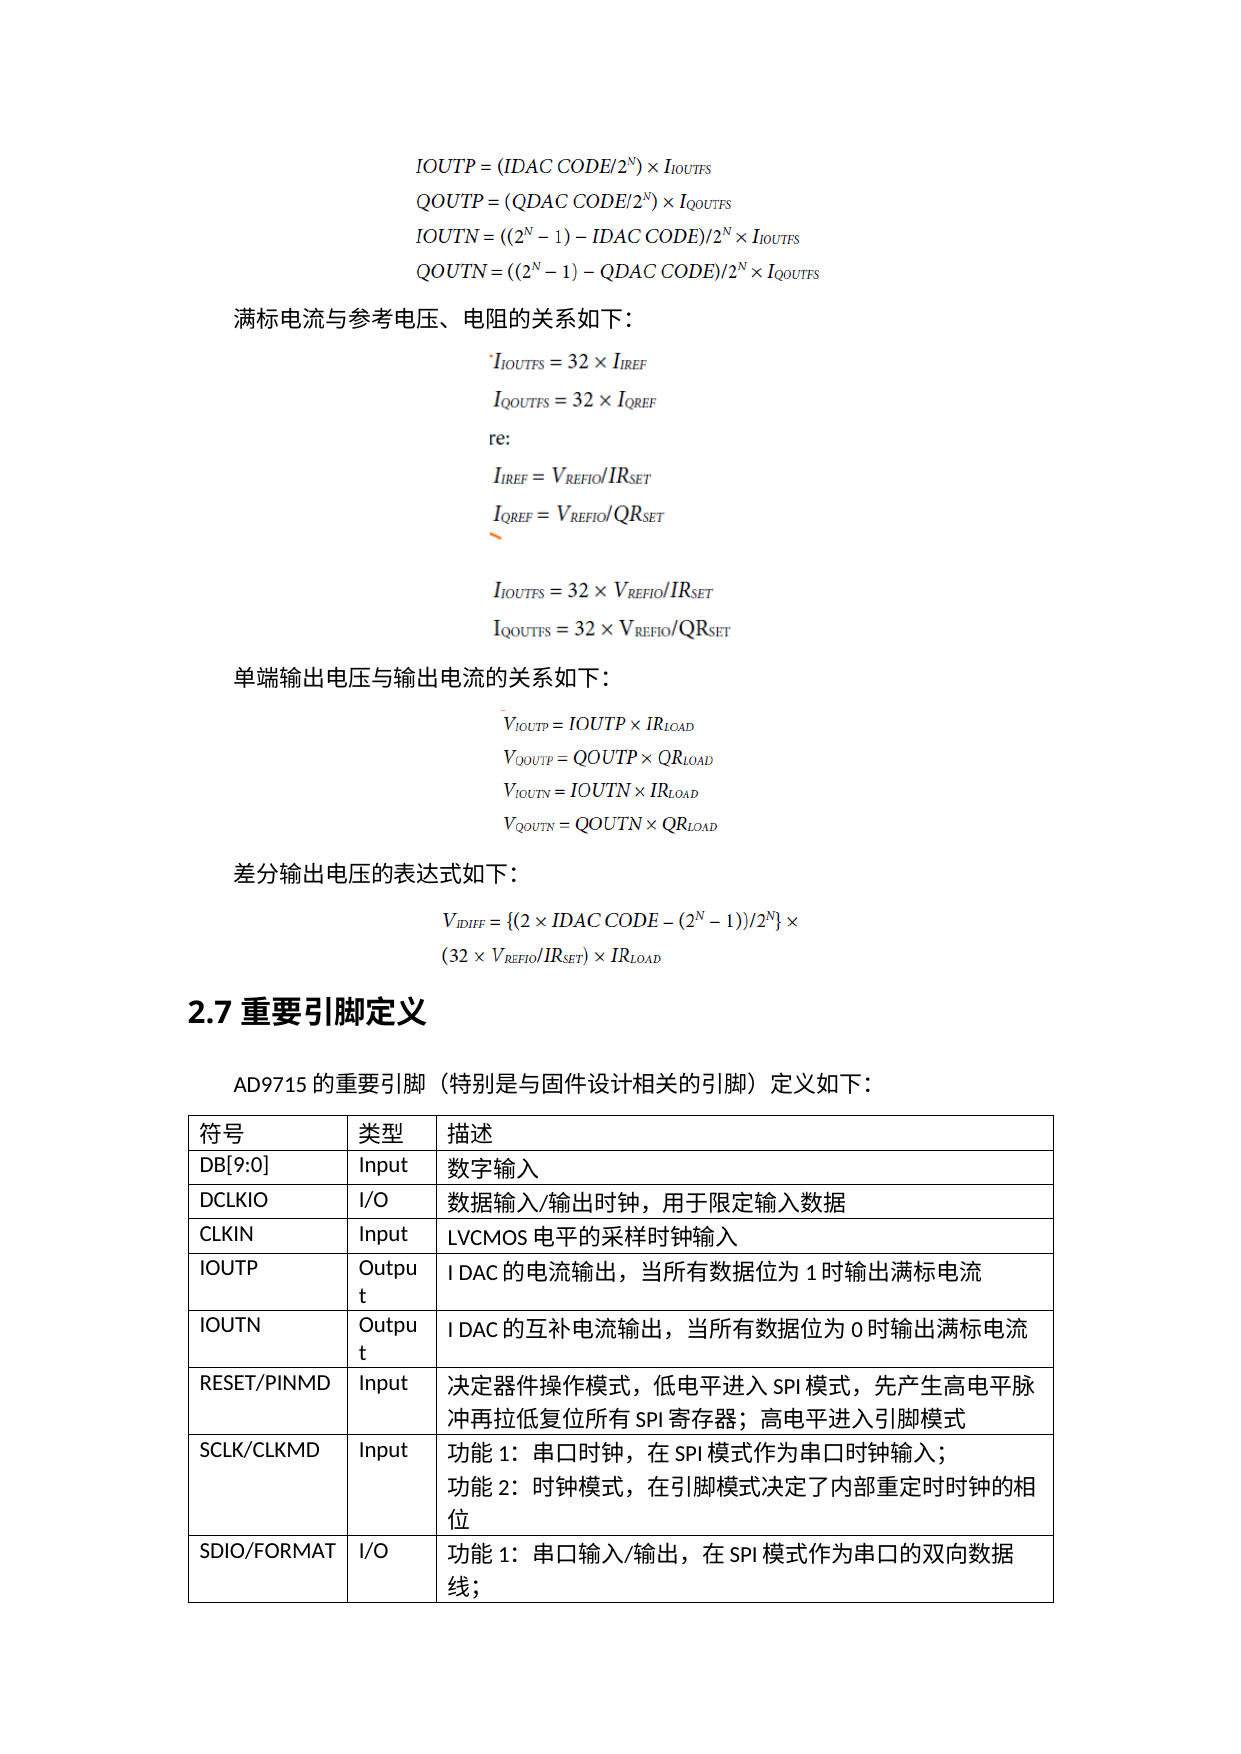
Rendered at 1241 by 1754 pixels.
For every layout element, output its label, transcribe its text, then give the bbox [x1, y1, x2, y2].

picture [431, 906, 810, 971]
picture [489, 350, 751, 644]
picture [404, 150, 837, 285]
table_cell 数字输入 [437, 1151, 1053, 1184]
table_cell CLKIN [189, 1219, 347, 1252]
table_cell Input [348, 1368, 436, 1434]
table_cell LVCMOS电平的采样时钟输入 [437, 1219, 1053, 1252]
table_cell DCLKIO [189, 1185, 347, 1218]
table_cell IOUTN [189, 1311, 347, 1367]
subtitle 2.7 重要引脚定义 [187, 987, 1053, 1032]
table_cell I/O [348, 1536, 436, 1602]
table_cell DB[9:0] [189, 1151, 347, 1184]
table_cell 数据输入/输出时钟，用于限定输入数据 [437, 1185, 1053, 1218]
table_cell Input [348, 1151, 436, 1184]
table_cell 决定器件操作模式，低电平进入SPI模式，先产生高电平脉冲再拉低复位所有SPI寄存器；高电平进入引脚模式 [437, 1368, 1053, 1434]
table_cell I/O [348, 1185, 436, 1218]
text 单端输出电压与输出电流的关系如下： [187, 660, 1053, 693]
table_cell Input [348, 1219, 436, 1252]
table_cell IOUTP [189, 1254, 347, 1309]
table_cell I DAC的互补电流输出，当所有数据位为0时输出满标电流 [437, 1311, 1053, 1367]
table_cell I DAC的电流输出，当所有数据位为1时输出满标电流 [437, 1254, 1053, 1309]
text 满标电流与参考电压、电阻的关系如下： [187, 301, 1053, 334]
text 差分输出电压的表达式如下： [187, 856, 1053, 889]
table_cell Input [348, 1435, 436, 1535]
table_cell Output [348, 1311, 436, 1367]
picture [500, 710, 740, 840]
table_cell SCLK/CLKMD [189, 1435, 347, 1535]
table_cell 功能1：串口时钟，在SPI模式作为串口时钟输入； 功能2：时钟模式，在引脚模式决定了内部重定时时钟的相位 [437, 1435, 1053, 1535]
text AD9715的重要引脚（特别是与固件设计相关的引脚）定义如下： [187, 1066, 1053, 1099]
table_header 符号 [189, 1116, 347, 1149]
table_header 描述 [437, 1116, 1053, 1149]
table_cell RESET/PINMD [189, 1368, 347, 1434]
table_cell SDIO/FORMAT [189, 1536, 347, 1602]
table_cell Output [348, 1254, 436, 1309]
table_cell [437, 1536, 1053, 1602]
table_header 类型 [348, 1116, 436, 1149]
